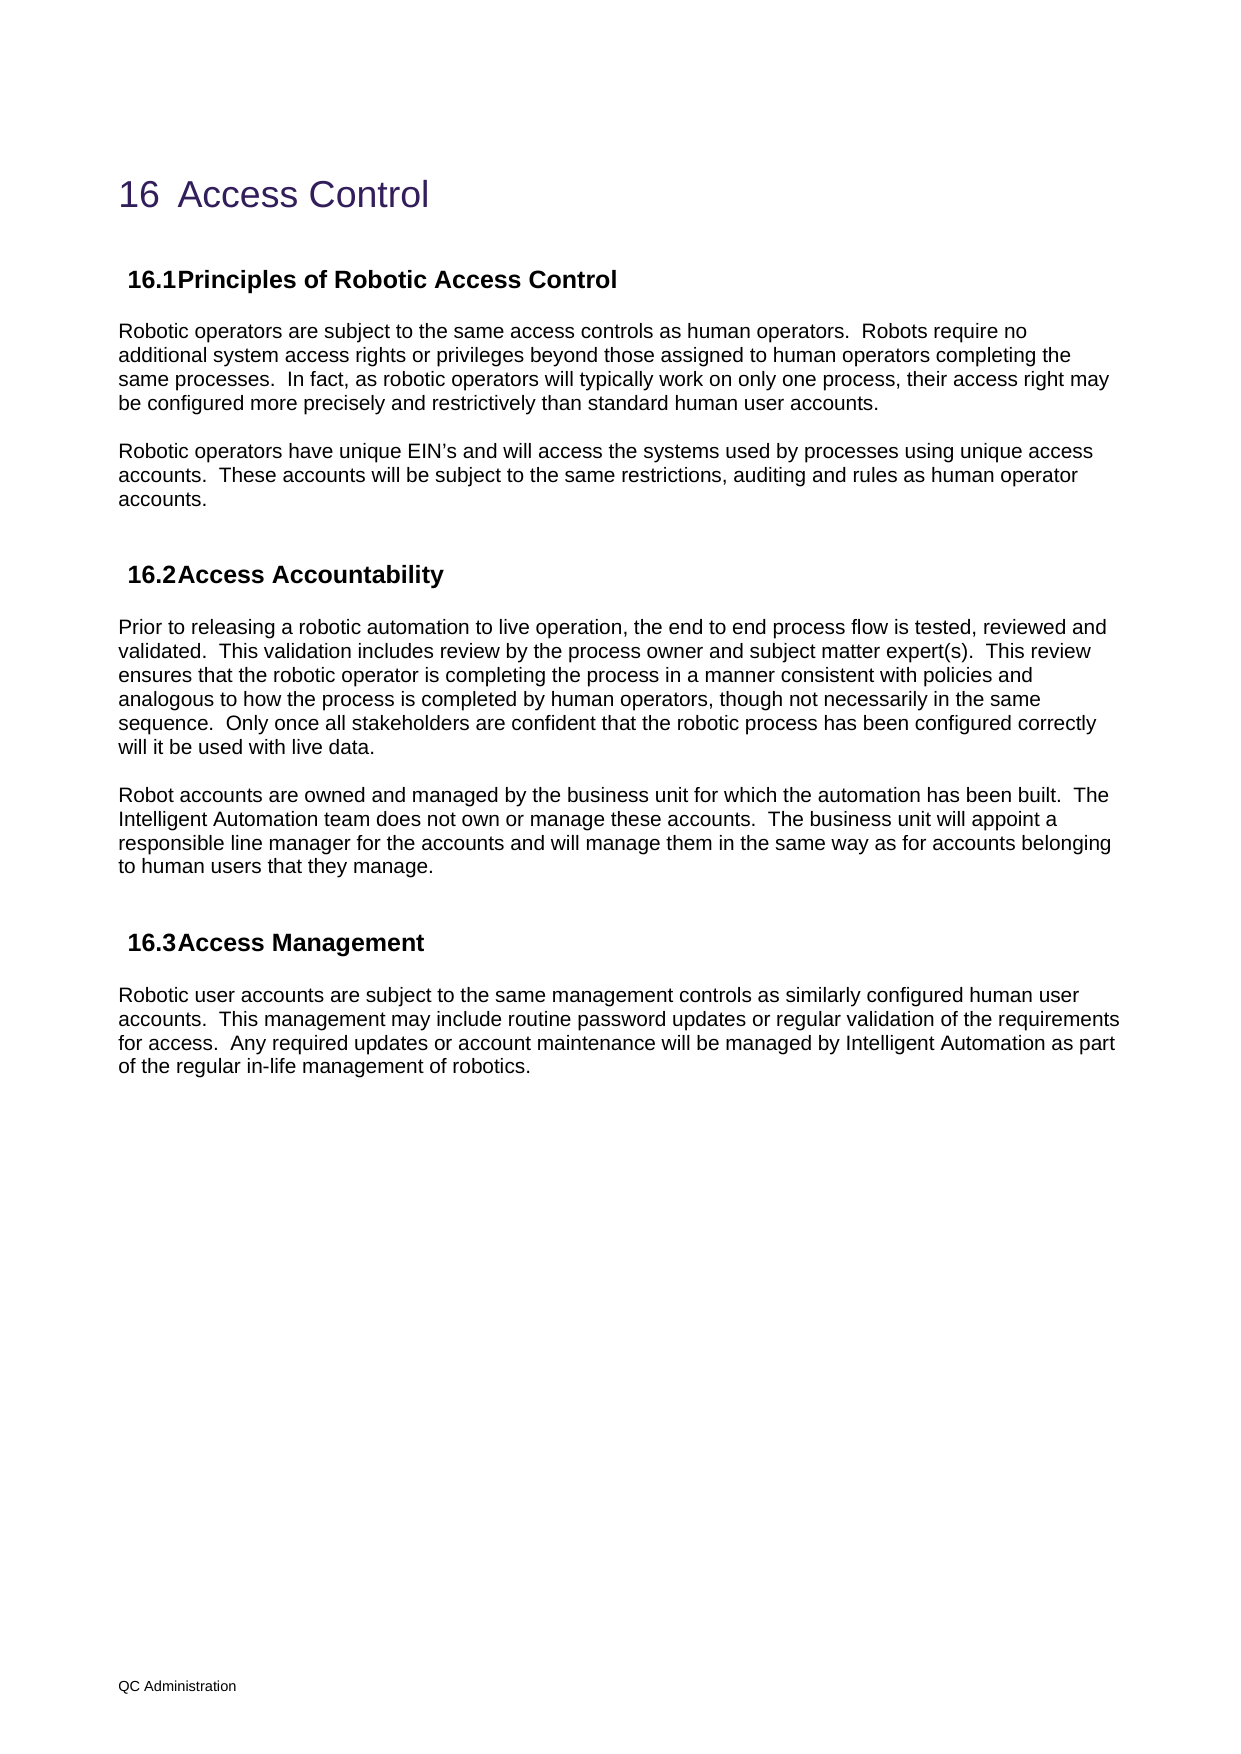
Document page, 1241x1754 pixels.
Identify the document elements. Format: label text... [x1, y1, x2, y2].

text Robotic operators are subject to the same access controls as human operators. Robots require no additional system access rights or privileges beyond those assigned to human operators completing the same processes. In fact, as robotic operators will typically work on only one process, their access right may be configured more precisely and restrictively than standard human user accounts. [118, 319, 1122, 415]
subtitle Access Management [127, 928, 1009, 957]
text Robotic operators have unique EIN’s and will access the systems used by processes using unique access accounts. These accounts will be subject to the same restrictions, auditing and rules as human operator accounts. [118, 439, 1122, 511]
text Robotic user accounts are subject to the same management controls as similarly configured human user accounts. This management may include routine password updates or regular validation of the requirements for access. Any required updates or account maintenance will be managed by Intelligent Automation as part of the regular in-life management of robotics. [118, 982, 1122, 1078]
subtitle Access Control [118, 177, 1122, 215]
text Prior to releasing a robotic automation to live operation, the end to end process flow is tested, reviewed and validated. This validation includes review by the process owner and subject matter expert(s). This review ensures that the robotic operator is completing the process in a manner consistent with policies and analogous to how the process is completed by human operators, though not necessarily in the same sequence. Only once all stakeholders are confident that the robotic process has been configured correctly will it be used with live data. [118, 615, 1122, 758]
subtitle Principles of Robotic Access Control [127, 265, 1009, 294]
subtitle Access Accountability [127, 561, 1009, 590]
text Robot accounts are owned and managed by the business unit for which the automation has been built. The Intelligent Automation team does not own or manage these accounts. The business unit will appoint a responsible line manager for the accounts and will manage them in the same way as for accounts belonging to human users that they manage. [118, 782, 1122, 878]
